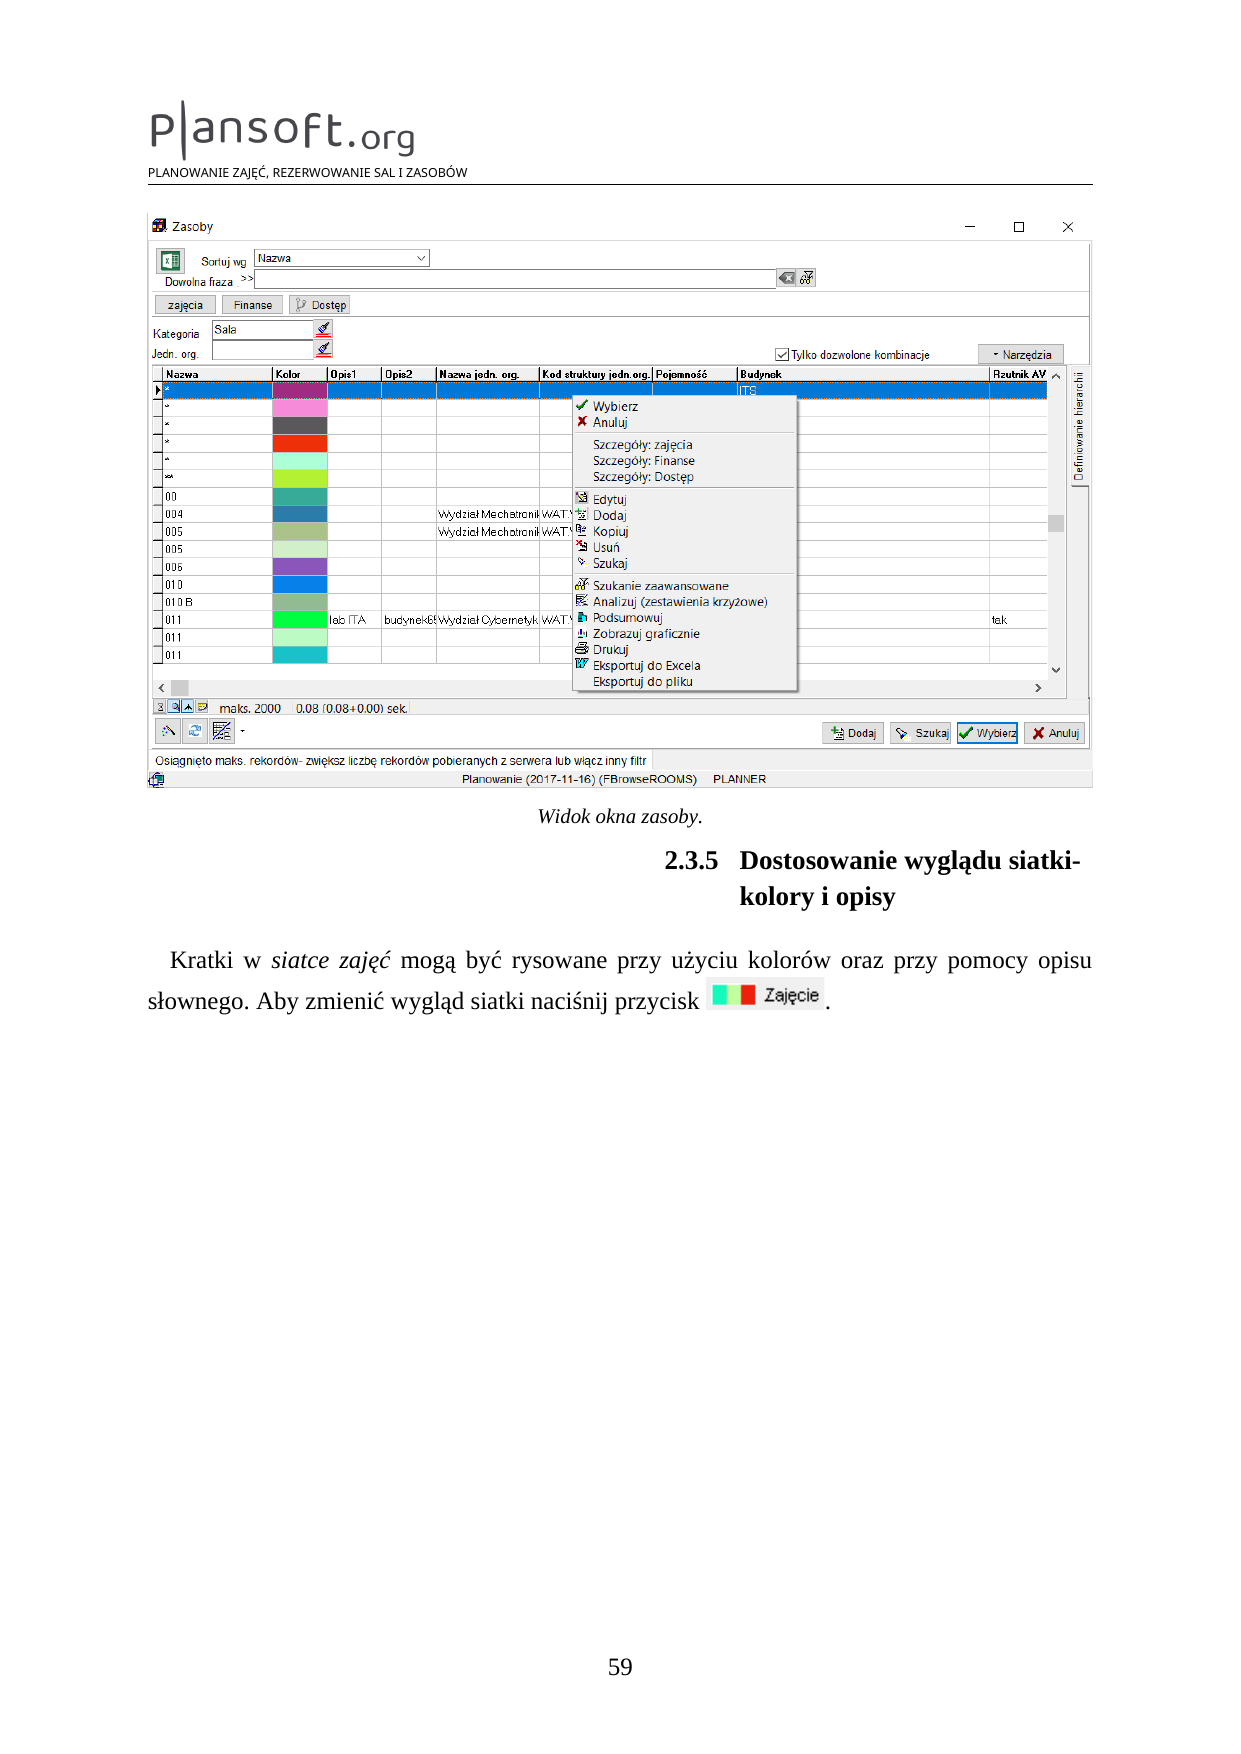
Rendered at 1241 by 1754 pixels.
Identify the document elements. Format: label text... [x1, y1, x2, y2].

picture [147, 213, 1093, 788]
picture [147, 73, 418, 165]
picture [705, 977, 825, 1010]
text Widok okna zasoby. [148, 804, 1093, 828]
text Kratki w siatce zajęć mogą być rysowane przy użyciu kolorów oraz przy pomocy opisu słownego. Aby zmienić wygląd siatki naciśnij przycisk . [148, 945, 1093, 1014]
subtitle Dostosowanie wyglądu siatki- kolory i opisy [664, 844, 1093, 911]
